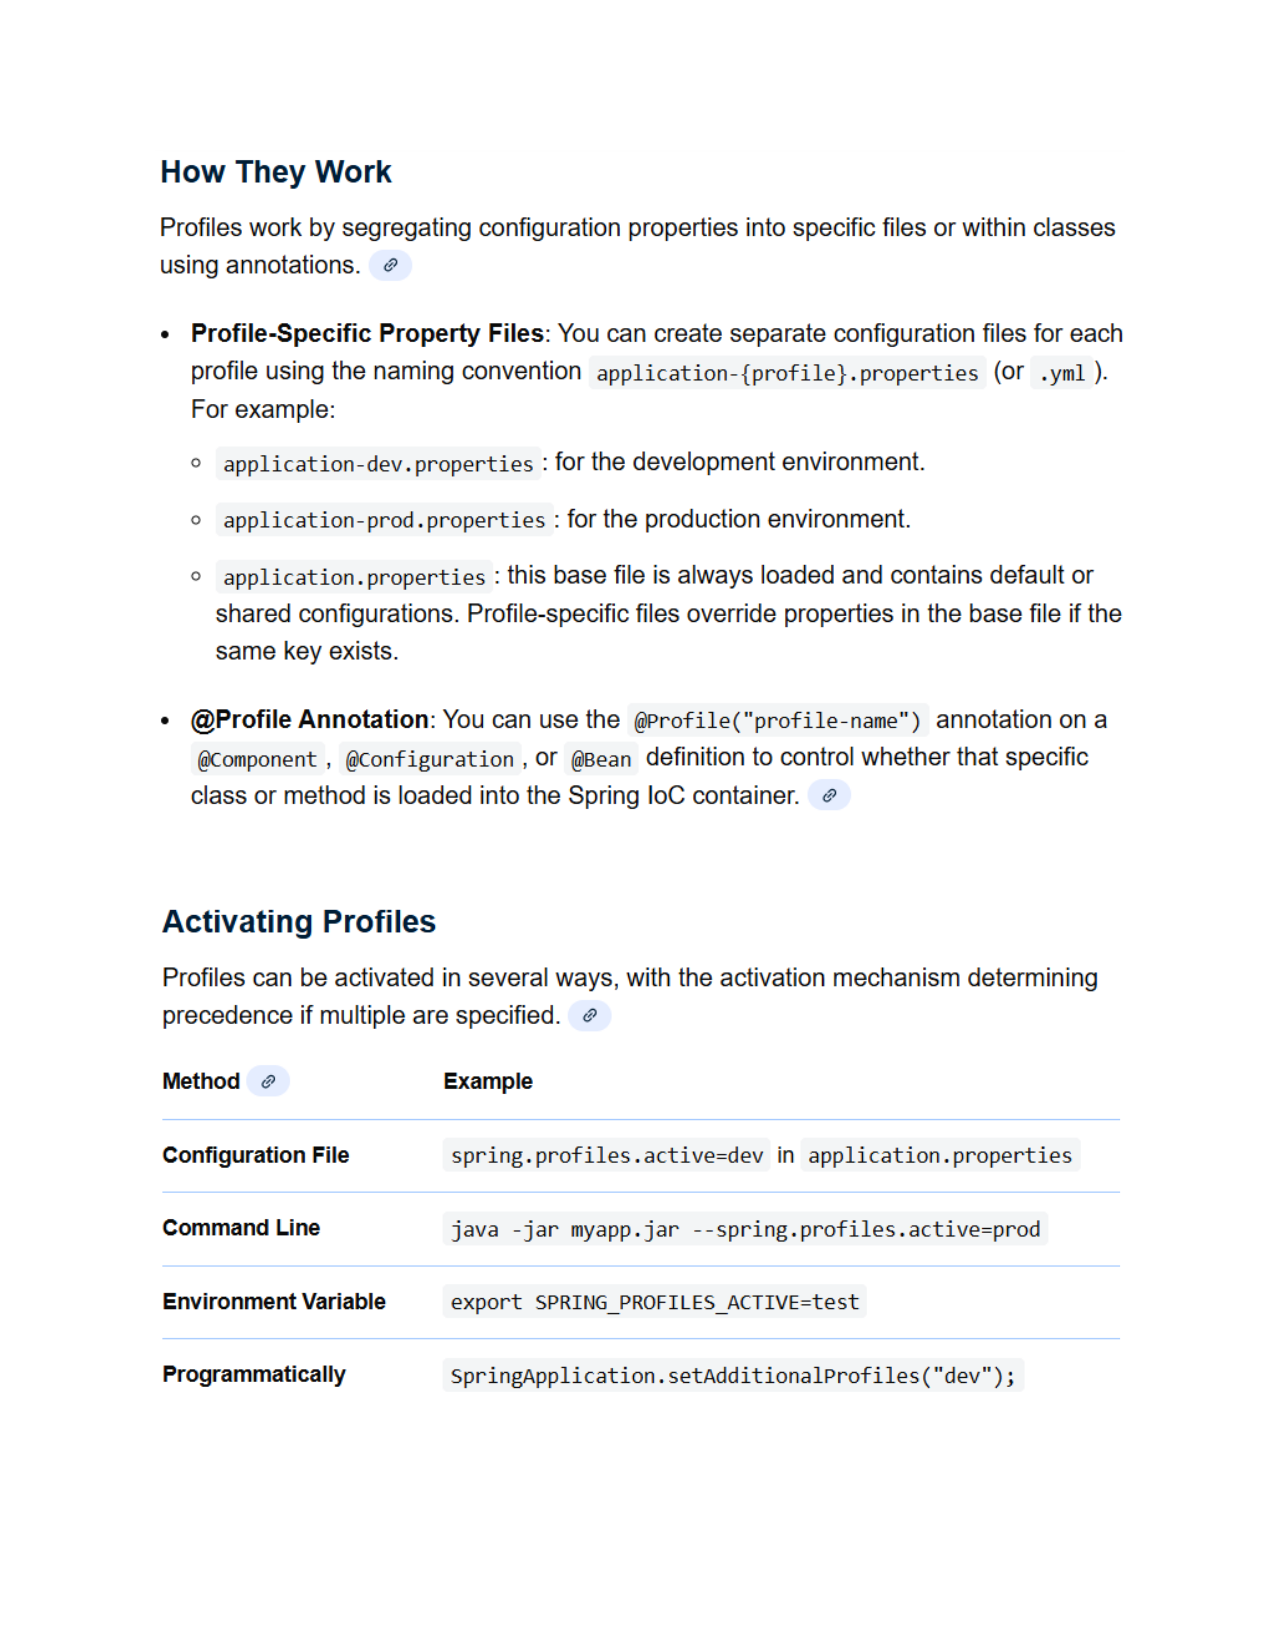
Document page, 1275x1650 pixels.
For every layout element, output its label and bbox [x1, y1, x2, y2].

picture [150, 905, 1121, 1412]
picture [150, 150, 1125, 829]
